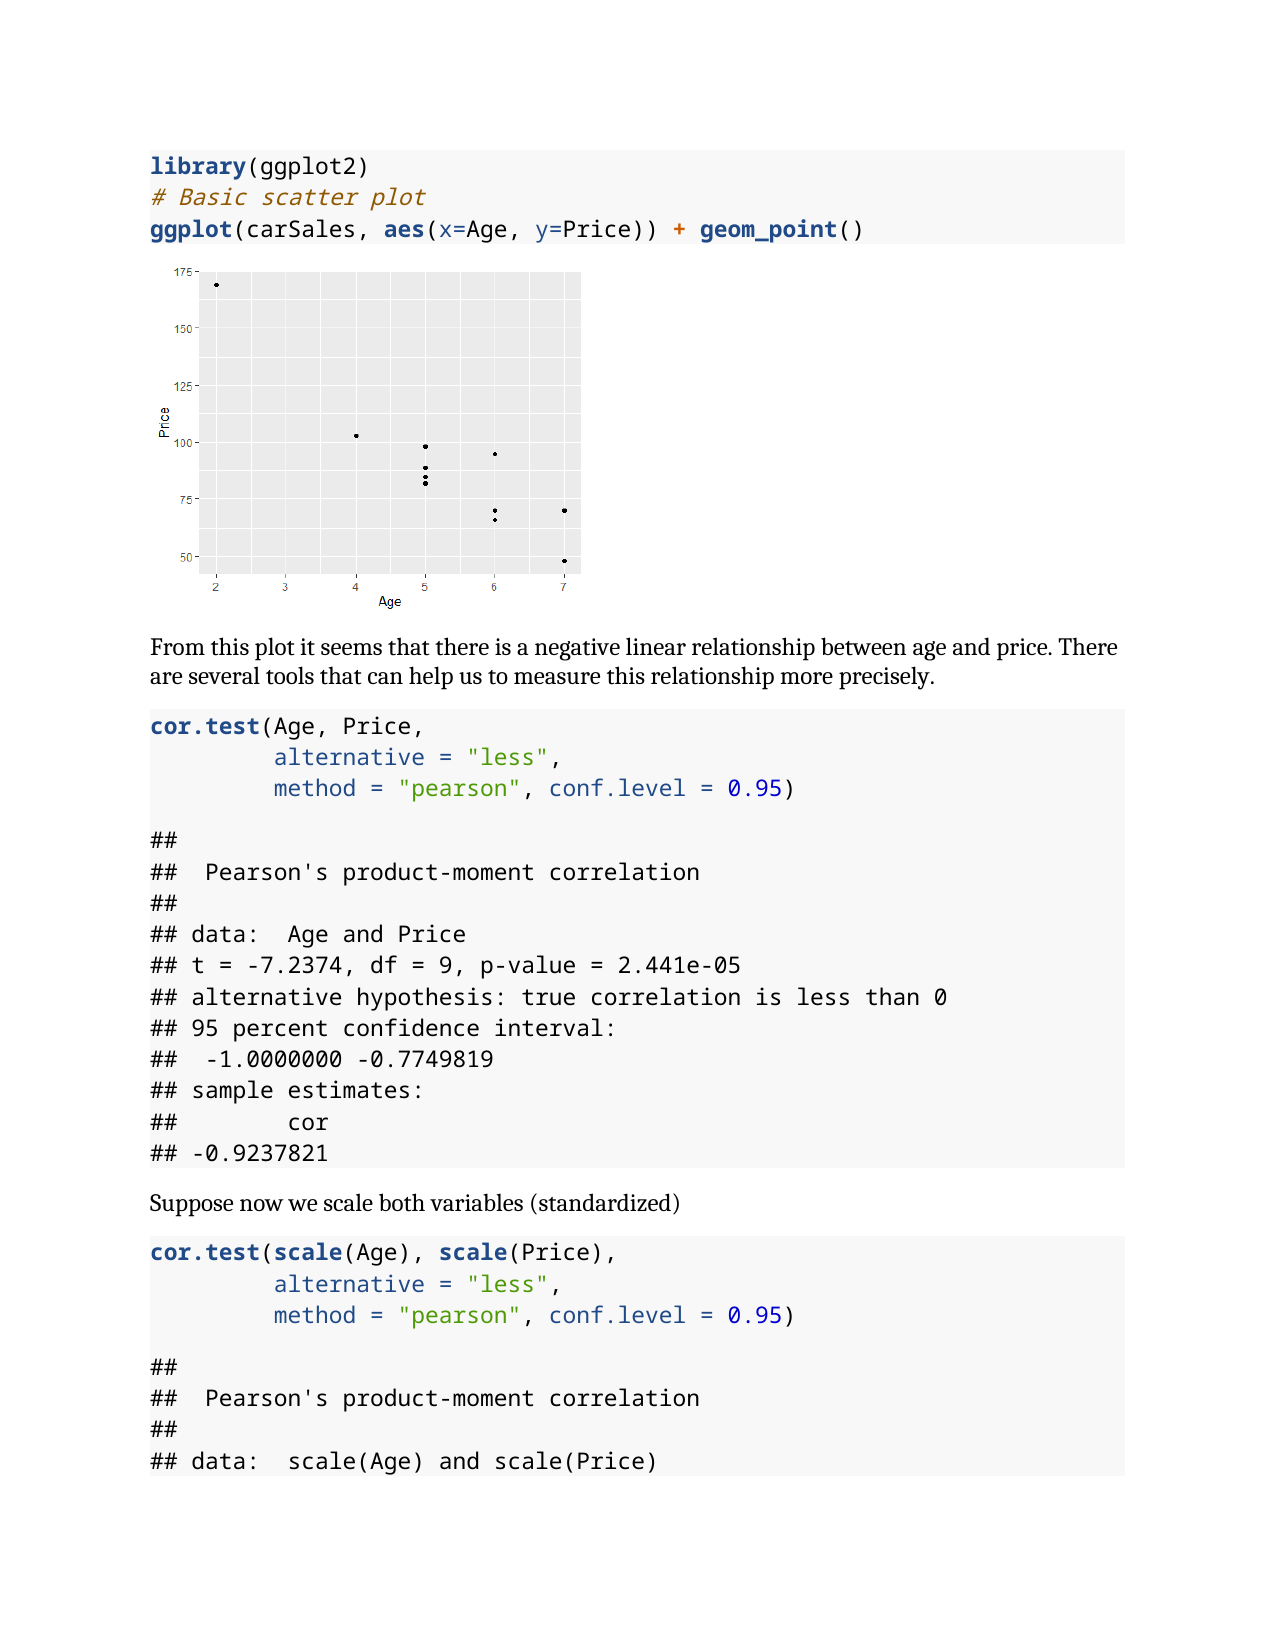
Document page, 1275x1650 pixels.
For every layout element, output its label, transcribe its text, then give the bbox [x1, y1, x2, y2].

text ## ## Pearson's product-moment correlation ## ## data: Age and Price ## t = -7.2374, df = 9, p-value = 2.441e-05 ## alternative hypothesis: true correlation is less than 0 ## 95 percent confidence interval: ## -1.0000000 -0.7749819 ## sample estimates: ## cor ## -0.9237821 [150, 824, 1125, 1168]
text library(ggplot2) # Basic scatter plot ggplot(carSales, aes(x=Age, y=Price)) + geom_point() [150, 150, 1125, 244]
picture [150, 264, 588, 615]
text From this plot it seems that there is a negative linear relationship between age and price. There are several tools that can help us to measure this relationship more precisely. [150, 633, 1125, 691]
text Suppose now we scale both variables (standardized) [150, 1189, 1125, 1217]
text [150, 1351, 1125, 1476]
text cor.test(scale(Age), scale(Price), alternative = "less", method = "pearson", conf.level = 0.95) [150, 1236, 1125, 1330]
text cor.test(Age, Price, alternative = "less", method = "pearson", conf.level = 0.95) [150, 709, 1125, 803]
